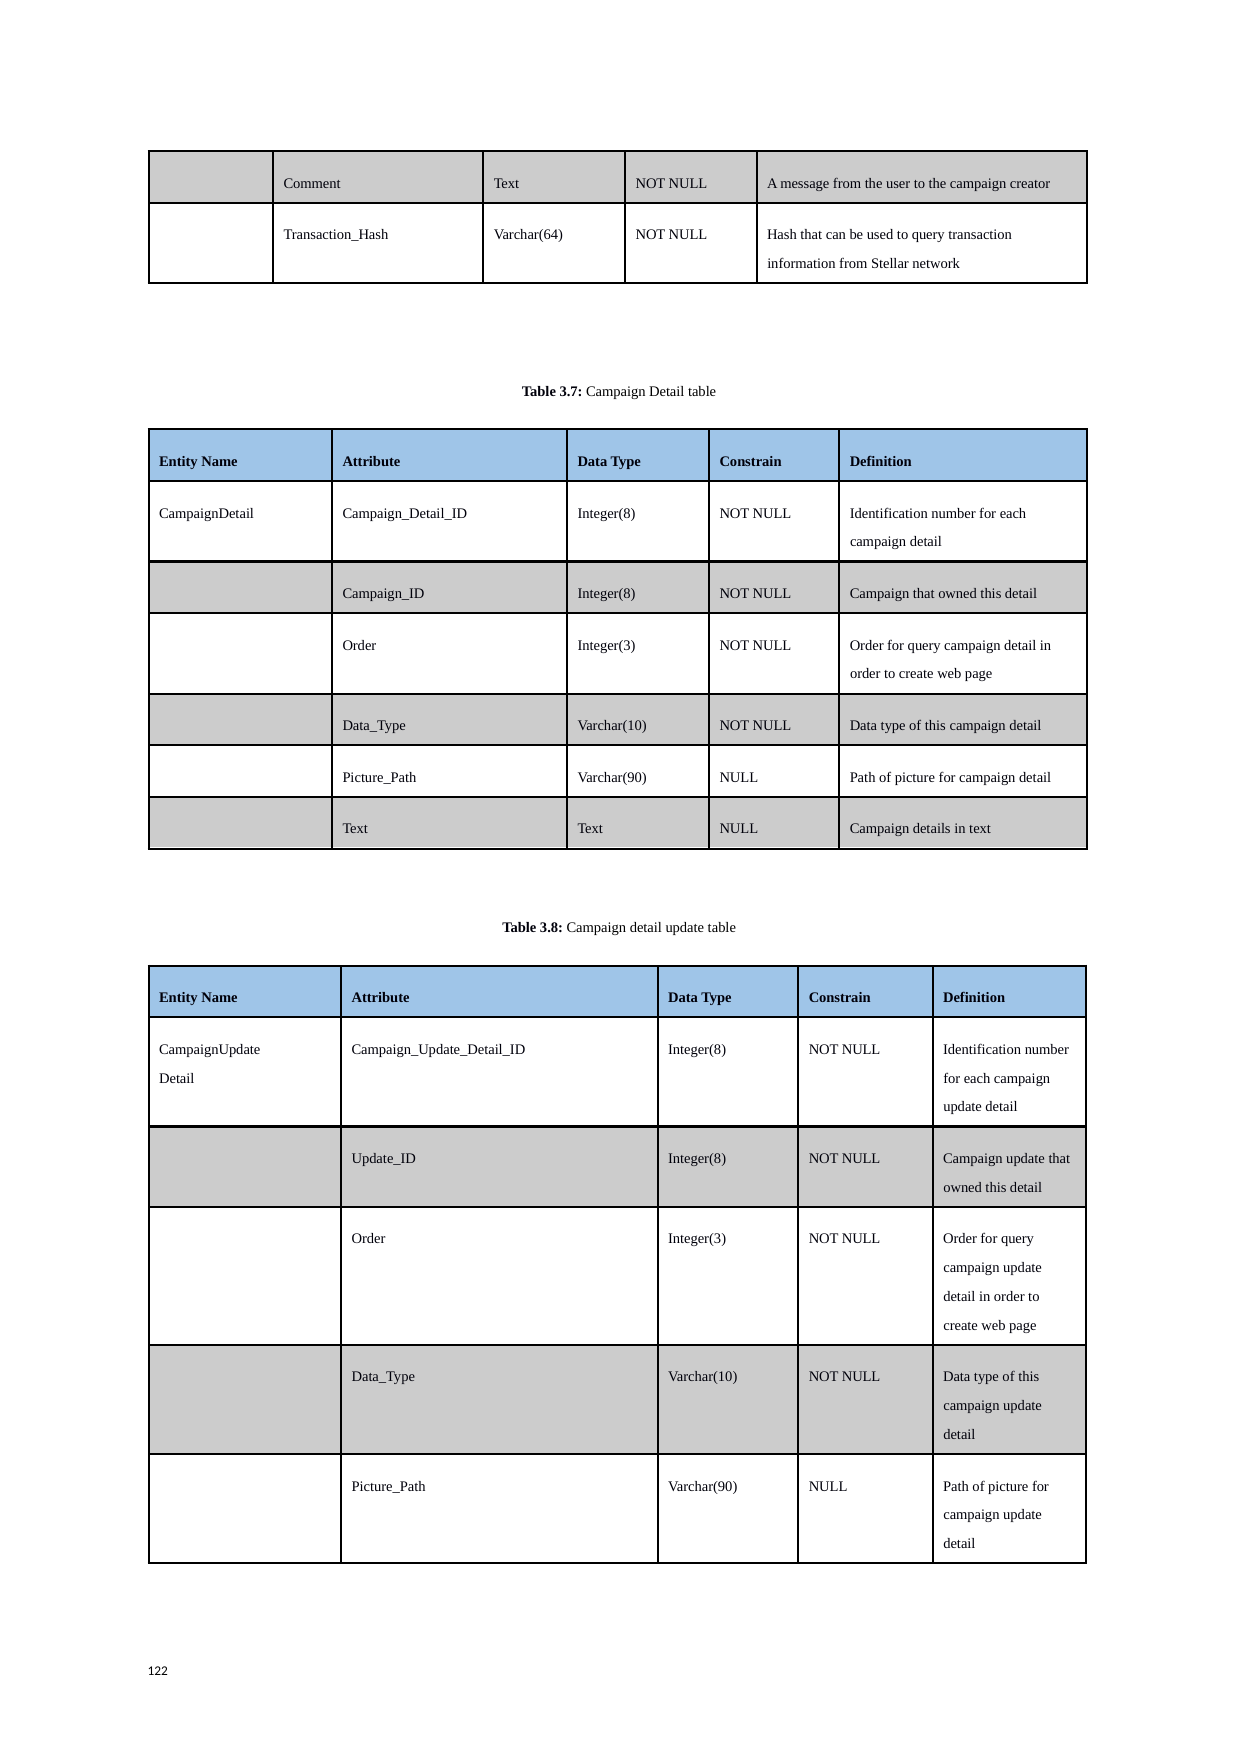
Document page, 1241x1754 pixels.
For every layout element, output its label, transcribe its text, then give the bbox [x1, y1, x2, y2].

table_cell [150, 746, 331, 796]
table_header Data Type [659, 967, 797, 1016]
table_header Attribute [333, 430, 566, 480]
table_header Definition [934, 967, 1085, 1016]
table_cell NOT NULL [799, 1208, 932, 1344]
table_cell Data_Type [342, 1346, 657, 1453]
table_header Data Type [568, 430, 708, 480]
table_cell Hash that can be used to query transaction information from Stellar network [758, 204, 1086, 282]
table_cell Order for query campaign detail in order to create web page [840, 614, 1086, 692]
table_cell Text [568, 798, 708, 847]
table_header Attribute [342, 967, 657, 1016]
table_cell Identification number for each campaign update detail [934, 1018, 1085, 1125]
table_cell Path of picture for campaign update detail [934, 1455, 1085, 1562]
table_cell Campaign_Update_Detail_ID [342, 1018, 657, 1125]
table_cell NOT NULL [799, 1018, 932, 1125]
table_cell NOT NULL [710, 695, 838, 744]
table_cell A message from the user to the campaign creator [758, 152, 1086, 202]
table_cell NOT NULL [710, 482, 838, 560]
table_cell Integer(3) [659, 1208, 797, 1344]
table_header Definition [840, 430, 1086, 480]
table_cell Comment [274, 152, 482, 202]
table_header Constrain [710, 430, 838, 480]
table_header Entity Name [150, 430, 331, 480]
table_cell Campaign details in text [840, 798, 1086, 847]
table_header Constrain [799, 967, 932, 1016]
table_cell NULL [799, 1455, 932, 1562]
table_cell Integer(8) [568, 482, 708, 560]
table_cell CampaignDetail [150, 482, 331, 560]
table_cell [150, 204, 272, 282]
table_cell NULL [710, 798, 838, 847]
table_cell Transaction_Hash [274, 204, 482, 282]
table_cell Campaign_Detail_ID [333, 482, 566, 560]
table_cell Varchar(10) [659, 1346, 797, 1453]
table_cell [150, 1208, 340, 1344]
table_cell Integer(8) [568, 563, 708, 612]
table_cell [150, 563, 331, 612]
table_cell Identification number for each campaign detail [840, 482, 1086, 560]
table_cell Picture_Path [333, 746, 566, 796]
table_cell Data type of this campaign detail [840, 695, 1086, 744]
table_cell [150, 798, 331, 847]
table_cell [150, 614, 331, 692]
table_cell Order [342, 1208, 657, 1344]
table_cell [150, 1128, 340, 1206]
table_cell Varchar(64) [484, 204, 624, 282]
table_header Entity Name [150, 967, 340, 1016]
table_cell Varchar(90) [659, 1455, 797, 1562]
table_cell NOT NULL [626, 152, 756, 202]
table_cell Data type of this campaign update detail [934, 1346, 1085, 1453]
table_cell Text [333, 798, 566, 847]
table_cell Data_Type [333, 695, 566, 744]
table_cell NOT NULL [626, 204, 756, 282]
table_cell NULL [710, 746, 838, 796]
table_cell Picture_Path [342, 1455, 657, 1562]
table_cell Integer(8) [659, 1128, 797, 1206]
text Table 3.8: Campaign detail update table [147, 907, 1090, 936]
table_cell Integer(8) [659, 1018, 797, 1125]
table_cell Campaign update that owned this detail [934, 1128, 1085, 1206]
table_cell CampaignUpdate Detail [150, 1018, 340, 1125]
table_cell Varchar(10) [568, 695, 708, 744]
table_cell Text [484, 152, 624, 202]
table_cell Campaign that owned this detail [840, 563, 1086, 612]
table_cell [150, 695, 331, 744]
table_cell Order for query campaign update detail in order to create web page [934, 1208, 1085, 1344]
table_cell [150, 1455, 340, 1562]
table_cell Varchar(90) [568, 746, 708, 796]
table_cell NOT NULL [710, 614, 838, 692]
table_cell [150, 1346, 340, 1453]
table_cell Campaign_ID [333, 563, 566, 612]
text Table 3.7: Campaign Detail table [147, 371, 1090, 399]
table_cell NOT NULL [799, 1346, 932, 1453]
table_cell Update_ID [342, 1128, 657, 1206]
table_cell Path of picture for campaign detail [840, 746, 1086, 796]
table_cell Integer(3) [568, 614, 708, 692]
table_cell NOT NULL [799, 1128, 932, 1206]
table_cell NOT NULL [710, 563, 838, 612]
table_cell [150, 152, 272, 202]
table_cell Order [333, 614, 566, 692]
